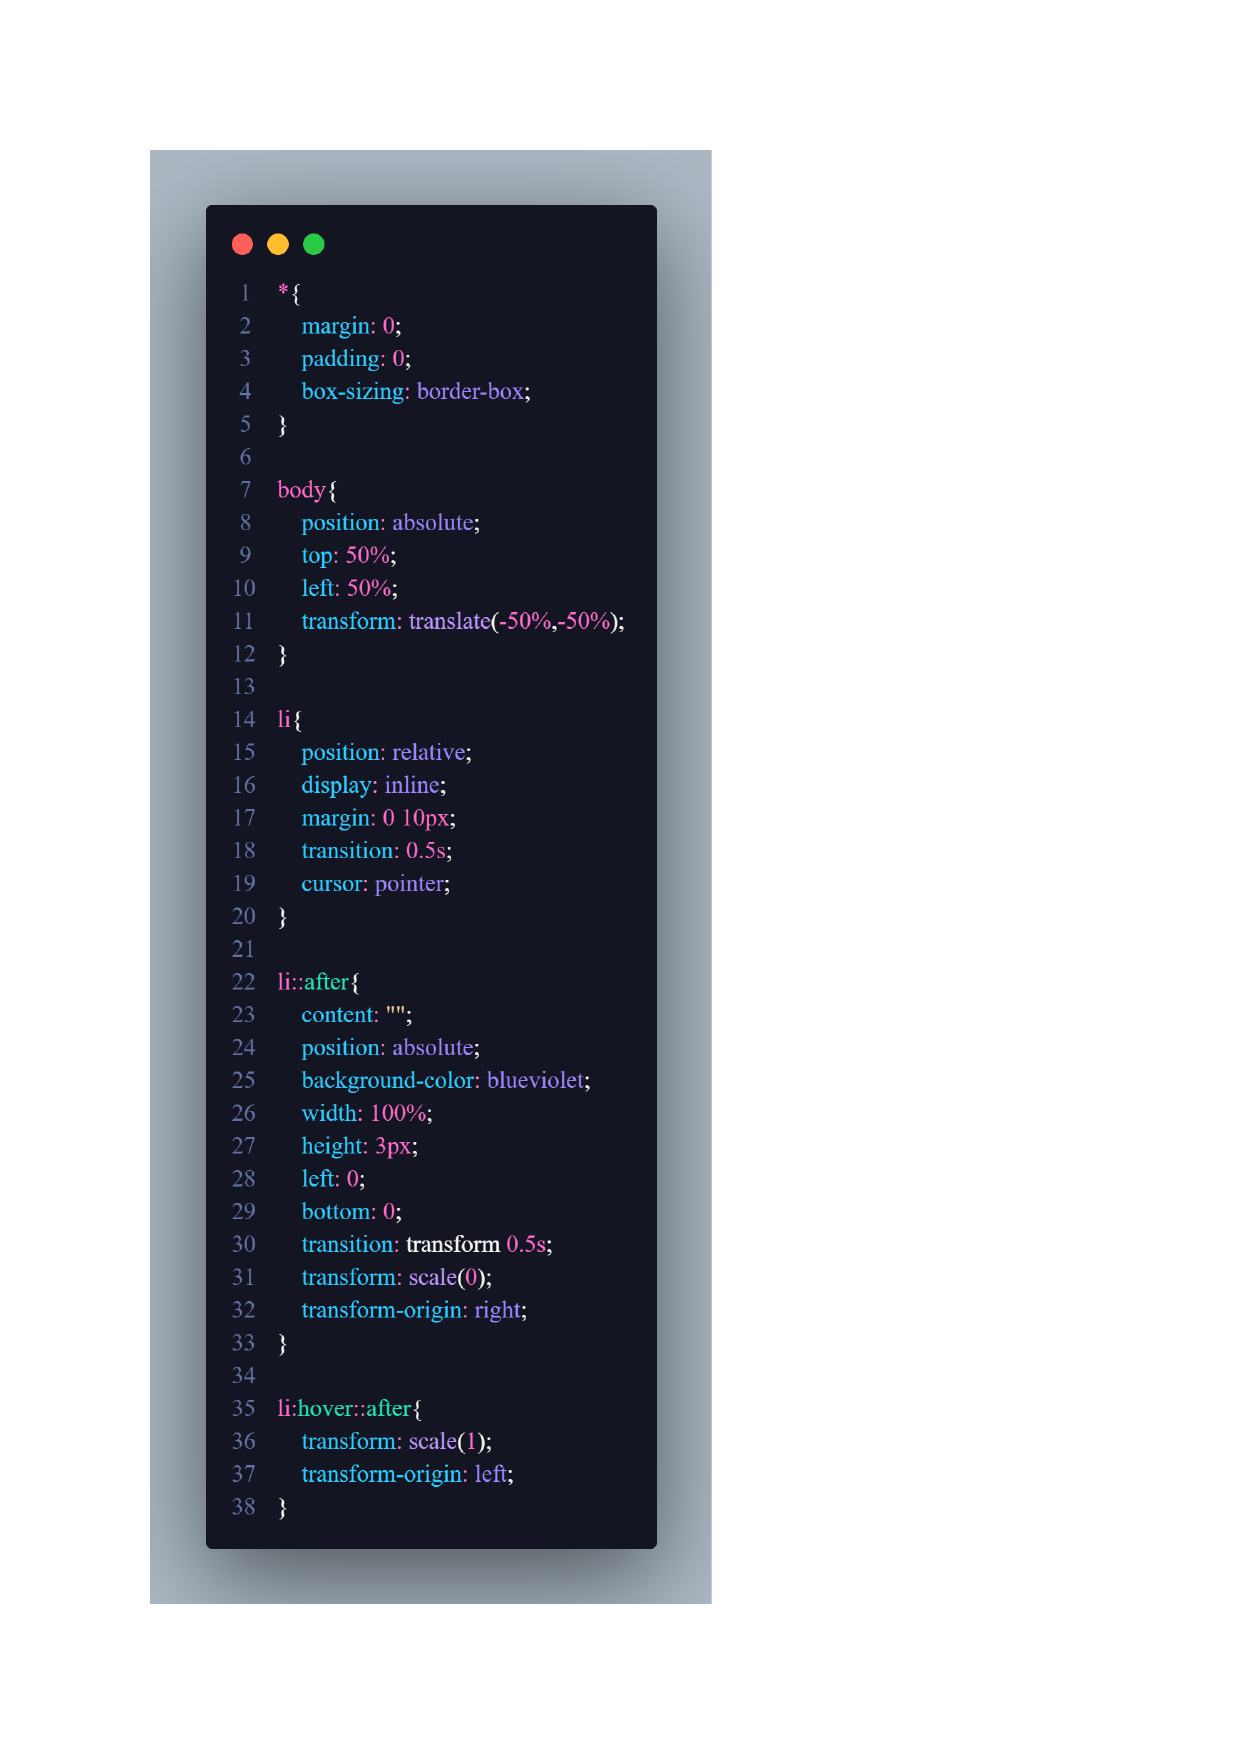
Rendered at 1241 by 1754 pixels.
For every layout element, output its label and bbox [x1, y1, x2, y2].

picture [150, 150, 712, 1604]
